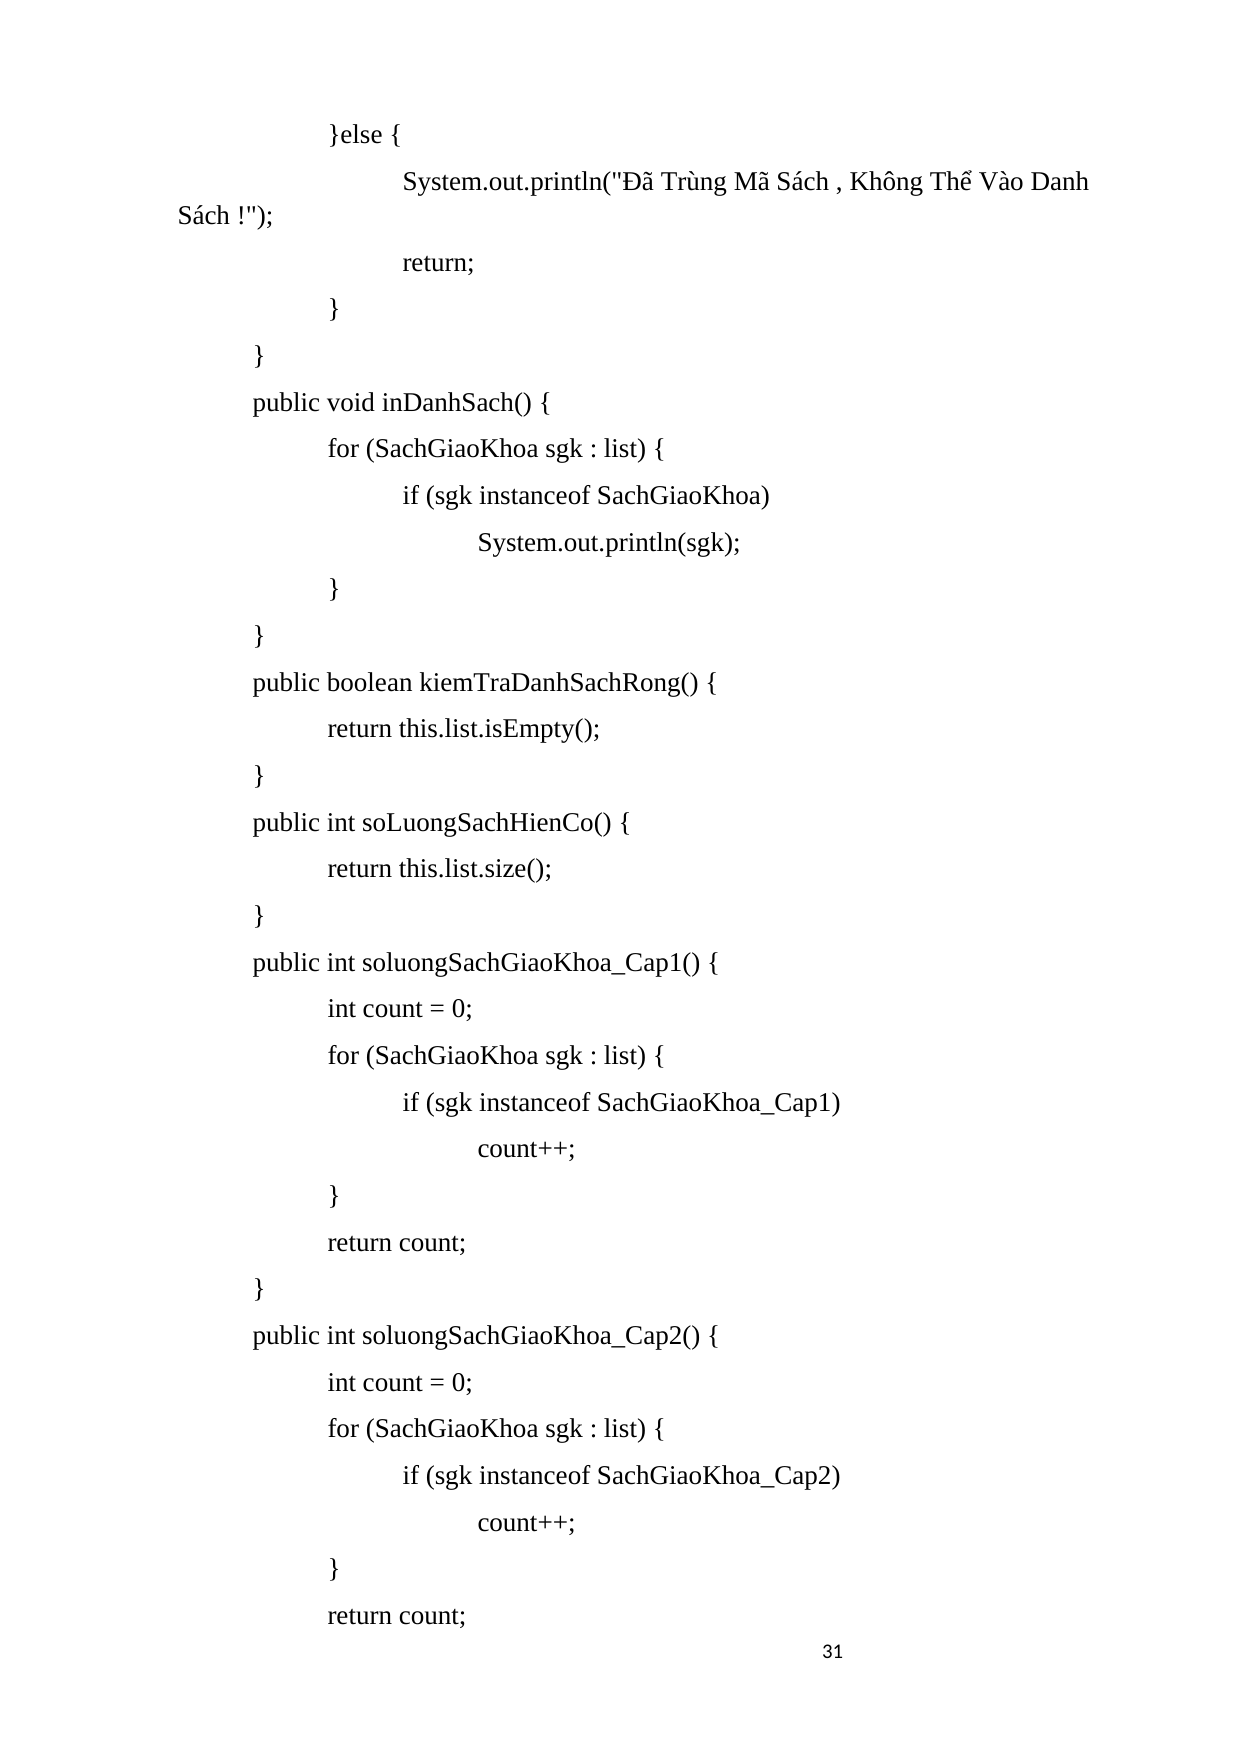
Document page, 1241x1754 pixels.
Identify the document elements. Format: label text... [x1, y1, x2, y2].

text for (SachGiaoKhoa sgk : list) { [177, 1412, 1122, 1443]
text int count = 0; [177, 992, 1122, 1023]
text }else { [177, 118, 1122, 149]
text public boolean kiemTraDanhSachRong() { [177, 666, 1122, 697]
text } [177, 619, 1122, 650]
text } [177, 1179, 1122, 1210]
text if (sgk instanceof SachGiaoKhoa_Cap2) [177, 1459, 1122, 1490]
text return count; [177, 1226, 1122, 1257]
text if (sgk instanceof SachGiaoKhoa) [177, 479, 1122, 510]
text return this.list.isEmpty(); [177, 712, 1122, 743]
text count++; [177, 1506, 1122, 1537]
text public int soluongSachGiaoKhoa_Cap1() { [177, 946, 1122, 977]
text } [177, 339, 1122, 370]
text return count; [177, 1599, 1122, 1630]
text public int soluongSachGiaoKhoa_Cap2() { [177, 1319, 1122, 1350]
text System.out.println("Đã Trùng Mã Sách , Không Thể Vào Danh Sách !"); [177, 165, 1122, 230]
text } [177, 759, 1122, 790]
text for (SachGiaoKhoa sgk : list) { [177, 1039, 1122, 1070]
text } [177, 292, 1122, 323]
text } [177, 1272, 1122, 1303]
text for (SachGiaoKhoa sgk : list) { [177, 432, 1122, 463]
text public void inDanhSach() { [177, 386, 1122, 417]
text if (sgk instanceof SachGiaoKhoa_Cap1) [177, 1086, 1122, 1117]
text int count = 0; [177, 1366, 1122, 1397]
text } [177, 1552, 1122, 1583]
text public int soLuongSachHienCo() { [177, 806, 1122, 837]
text } [177, 899, 1122, 930]
text return; [177, 246, 1122, 277]
text } [177, 572, 1122, 603]
text System.out.println(sgk); [177, 526, 1122, 557]
text count++; [177, 1132, 1122, 1163]
text return this.list.size(); [177, 852, 1122, 883]
